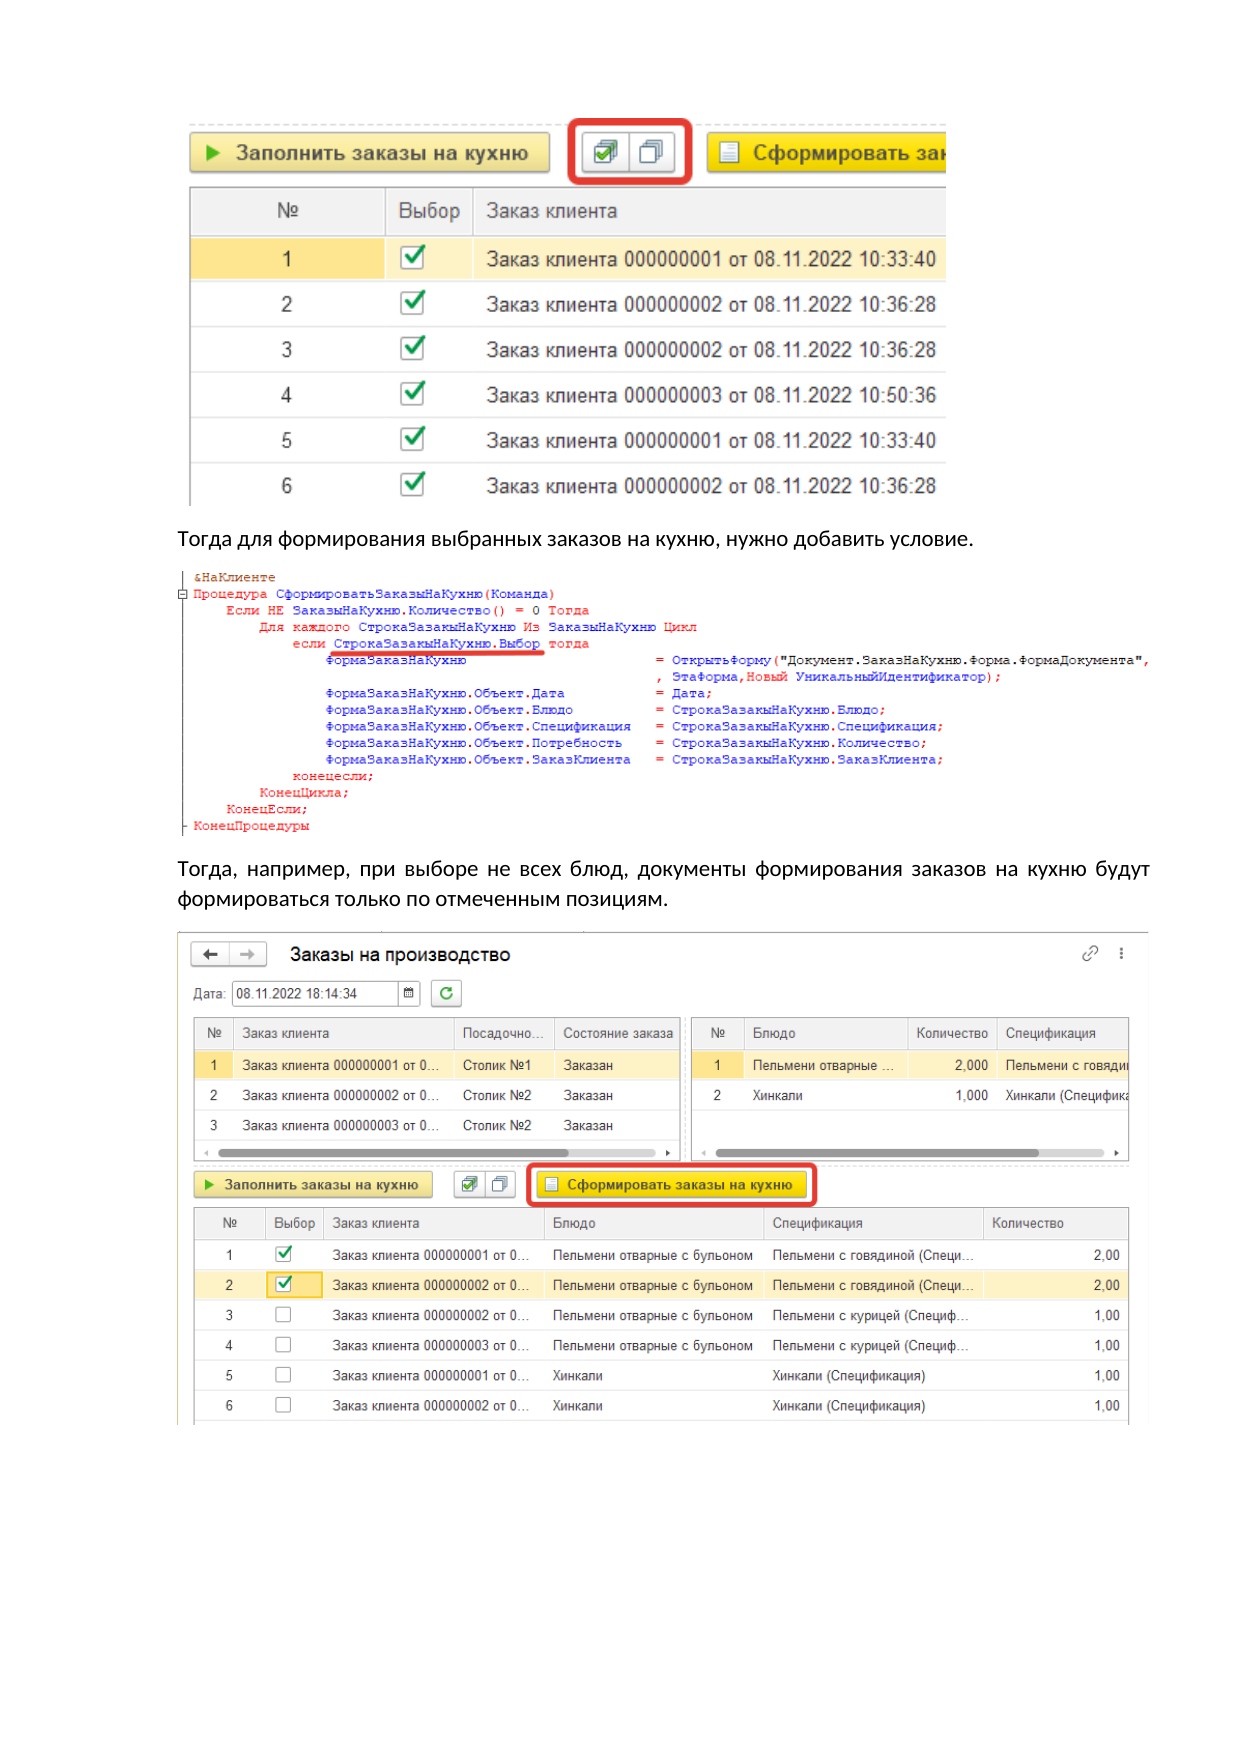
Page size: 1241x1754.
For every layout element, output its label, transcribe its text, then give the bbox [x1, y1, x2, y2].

text Тогда для формирования выбранных заказов на кухню, нужно добавить условие. [177, 524, 1152, 552]
picture [177, 571, 1152, 836]
text Тогда, например, при выборе не всех блюд, документы формирования заказов на кухню будут формироваться только по отмеченным позициям. [177, 854, 1152, 912]
picture [177, 931, 1149, 1425]
picture [177, 118, 946, 506]
